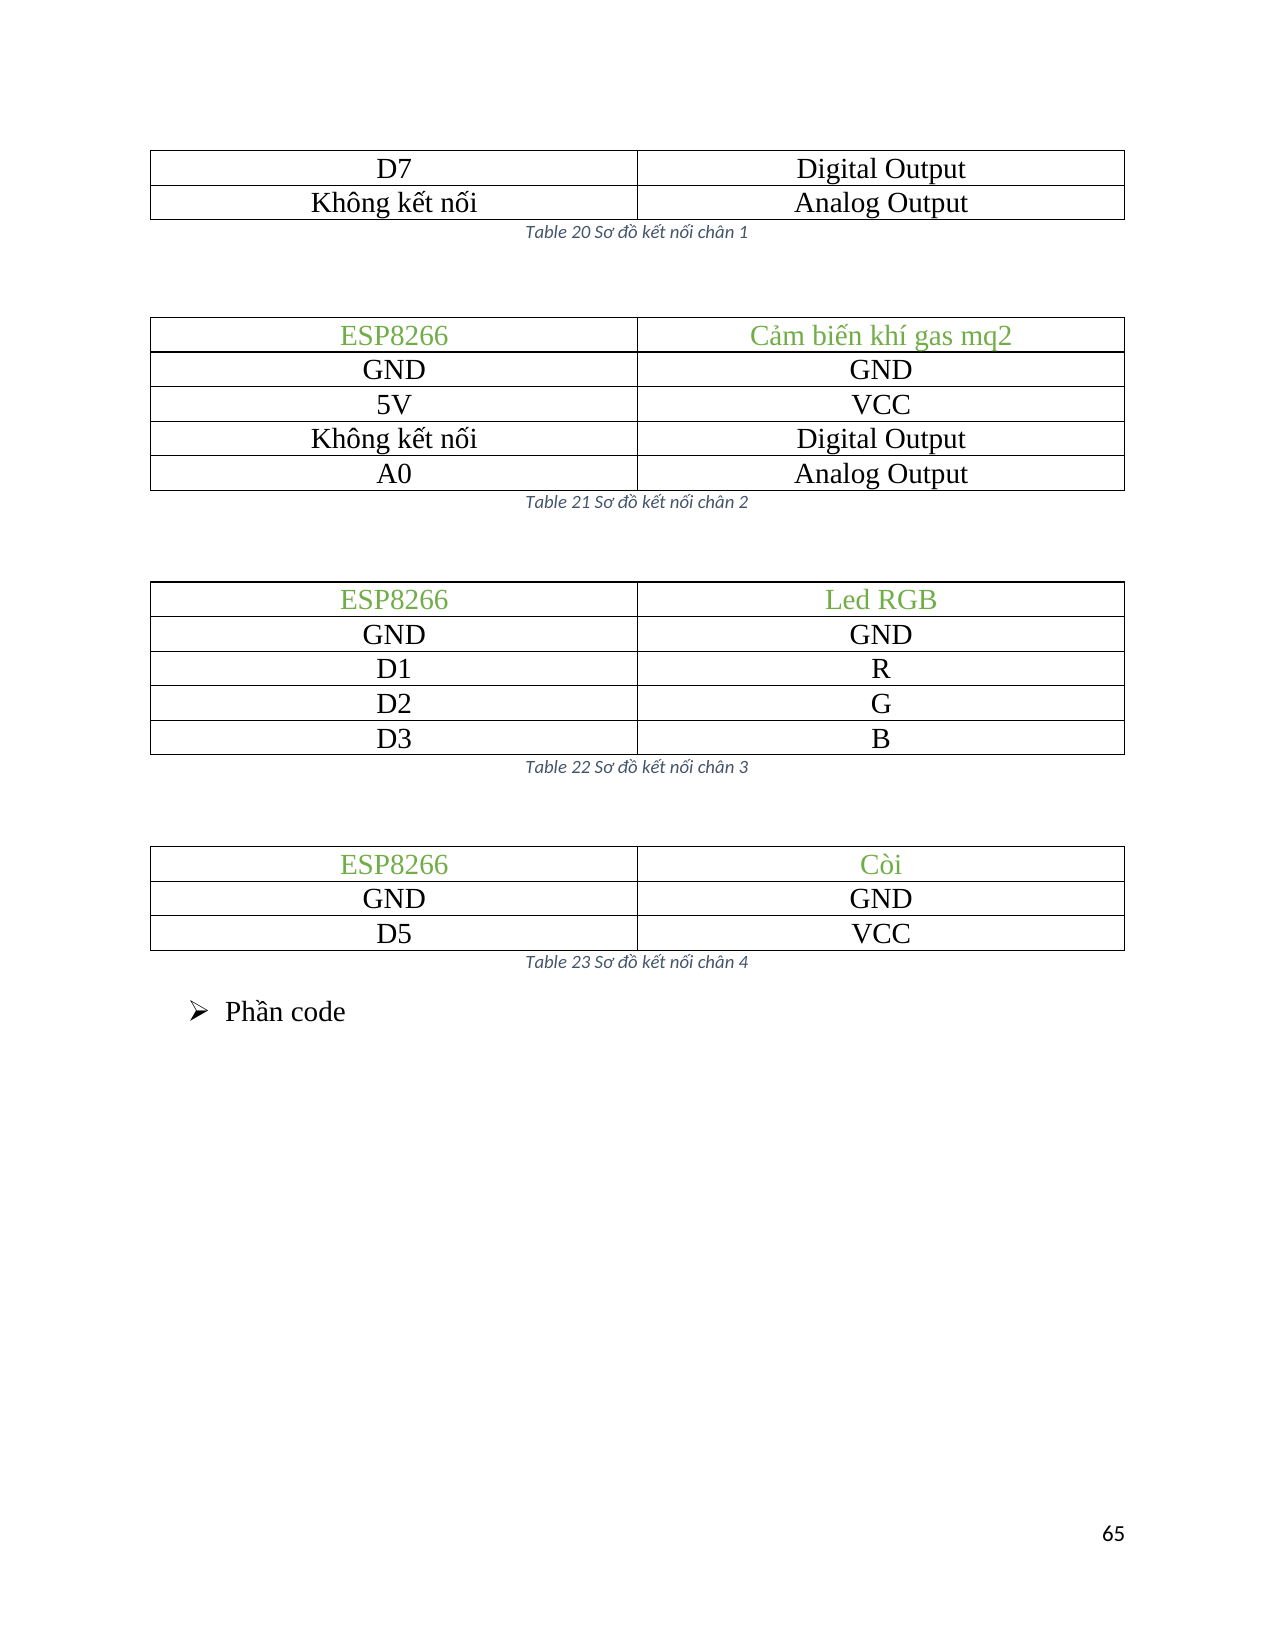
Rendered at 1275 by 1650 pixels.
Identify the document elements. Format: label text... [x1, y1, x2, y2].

table_cell D1 [151, 652, 637, 685]
table_header ESP8266 [151, 847, 637, 881]
table_cell D2 [151, 686, 637, 720]
table_cell Analog Output [638, 456, 1124, 490]
table_cell Không kết nối [151, 422, 637, 455]
table_cell Không kết nối [151, 186, 637, 219]
table_cell Analog Output [638, 186, 1124, 219]
table_cell 5V [151, 387, 637, 421]
table_header ESP8266 [151, 583, 637, 616]
text Table 22 Sơ đồ kết nối chân 3 [150, 755, 1125, 778]
table_cell R [638, 652, 1124, 685]
table_header Cảm biến khí gas mq2 [638, 318, 1124, 351]
text Table 20 Sơ đồ kết nối chân 1 [150, 220, 1125, 243]
table_cell VCC [638, 387, 1124, 421]
table_header Còi [638, 847, 1124, 881]
text Table 21 Sơ đồ kết nối chân 2 [150, 491, 1125, 514]
list Phần code [187, 994, 1125, 1028]
text Table 23 Sơ đồ kết nối chân 4 [150, 951, 1125, 974]
table_cell G [638, 686, 1124, 720]
table_header ESP8266 [151, 318, 637, 351]
table_cell GND [638, 882, 1124, 915]
table_cell D5 [151, 916, 637, 950]
table_cell Digital Output [638, 151, 1124, 184]
table_cell Digital Output [638, 422, 1124, 455]
table_cell GND [638, 617, 1124, 651]
table_cell A0 [151, 456, 637, 490]
table_cell D7 [151, 151, 637, 184]
table_cell GND [638, 353, 1124, 386]
table_cell VCC [638, 916, 1124, 950]
table_header Led RGB [638, 583, 1124, 616]
table_cell B [638, 721, 1124, 754]
table_cell GND [151, 617, 637, 651]
table_cell GND [151, 882, 637, 915]
table_cell GND [151, 353, 637, 386]
table_cell D3 [151, 721, 637, 754]
